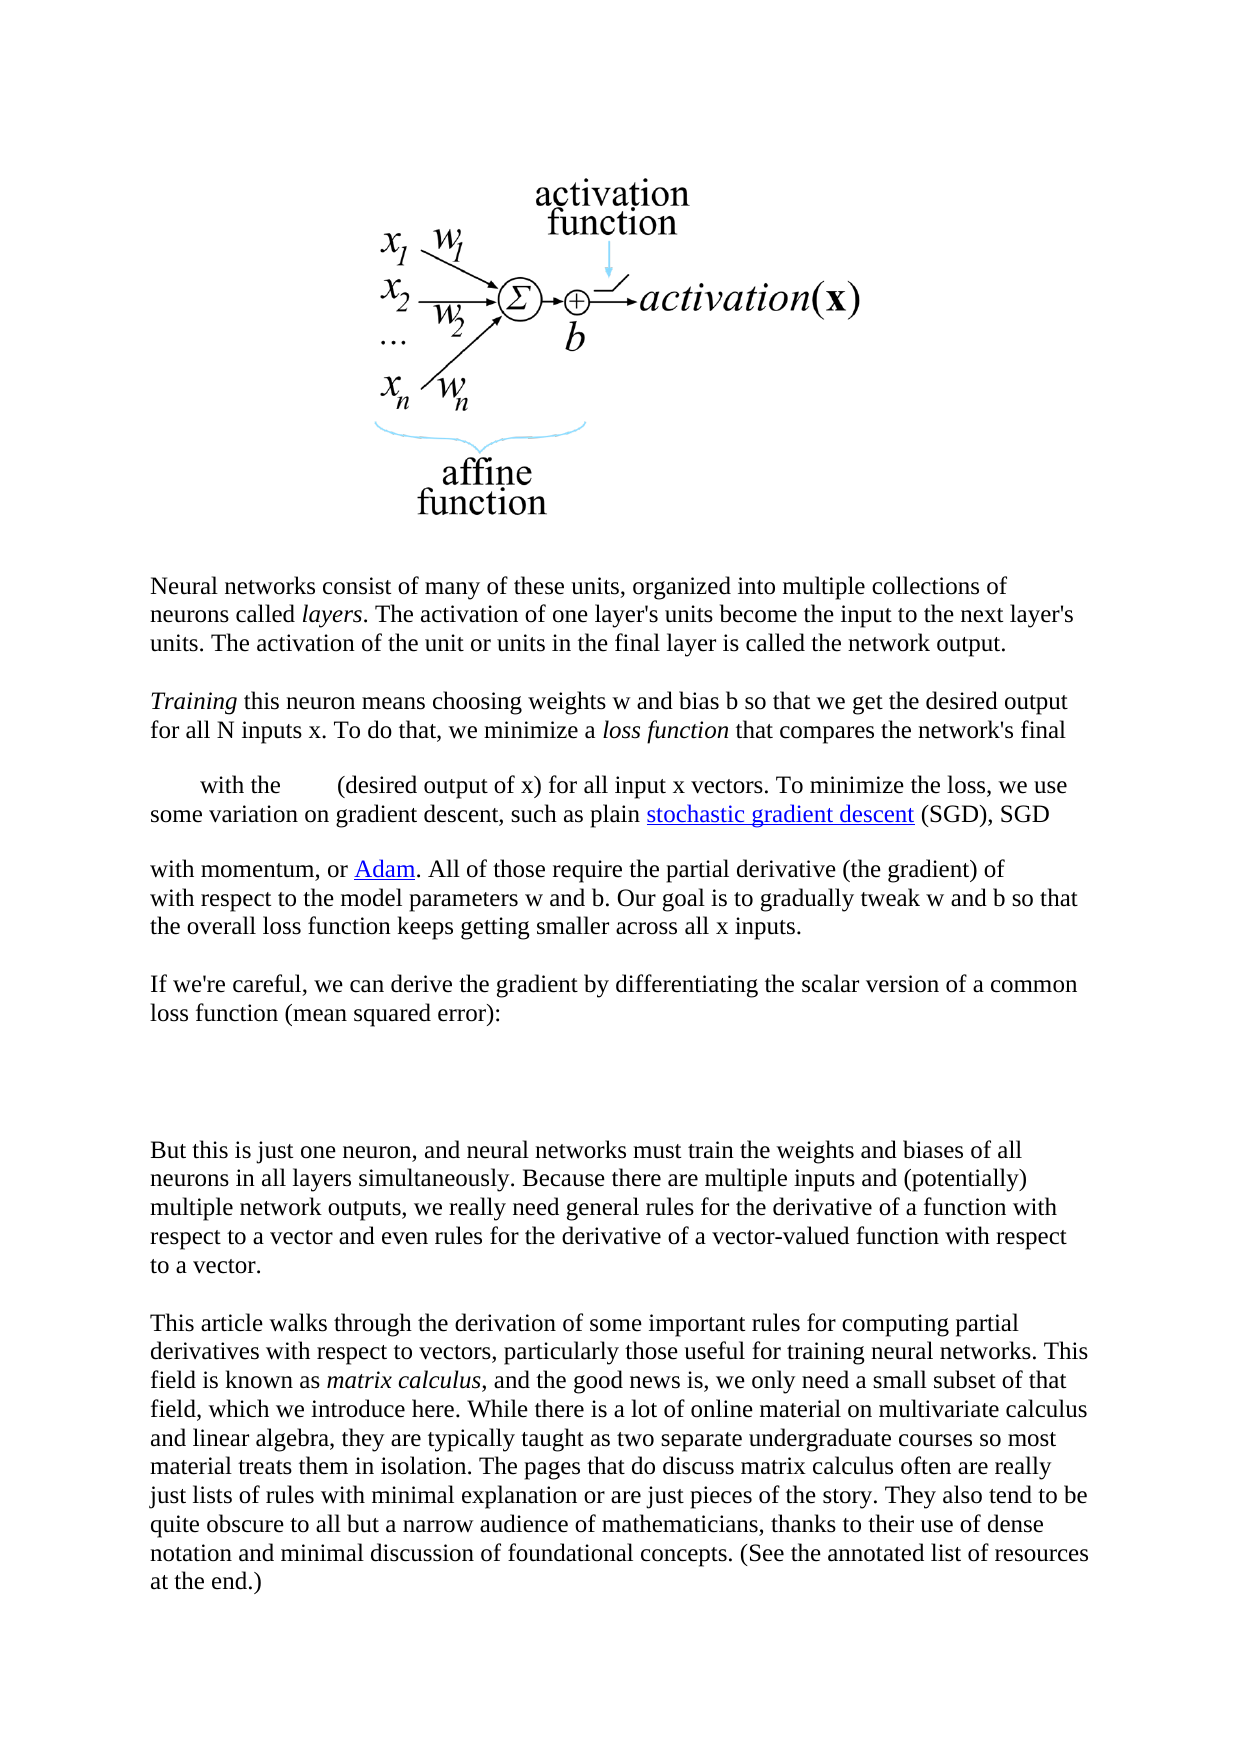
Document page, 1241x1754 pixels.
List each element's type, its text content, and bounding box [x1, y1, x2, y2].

text Training this neuron means choosing weights w and bias b so that we get the desired output for all N inputs x. To do that, we minimize a loss function that compares the network's final with the (desired output of x) for all input x vectors. To minimize the loss, we use some variation on gradient descent, such as plain stochastic gradient descent (SGD), SGD with momentum, or Adam. All of those require the partial derivative (the gradient) of with respect to the model parameters w and b. Our goal is to gradually tweak w and b so that the overall loss function keeps getting smaller across all x inputs. [150, 854, 1090, 1108]
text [150, 1476, 1090, 1591]
picture [359, 318, 881, 710]
text If we're careful, we can derive the gradient by differentiating the scalar version of a common loss function (mean squared error): [150, 1137, 1090, 1195]
text But this is just one neuron, and neural networks must train the weights and biases of all neurons in all layers simultaneously. Because there are multiple inputs and (potentially) multiple network outputs, we really need general rules for the derivative of a function with respect to a vector and even rules for the derivative of a vector-valued function with respect to a vector. [150, 1303, 1090, 1447]
text Neural networks consist of many of these units, organized into multiple collections of neurons called layers. The activation of one layer's units become the input to the next layer's units. The activation of the unit or units in the final layer is called the network output. [150, 739, 1090, 825]
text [150, 150, 1090, 289]
